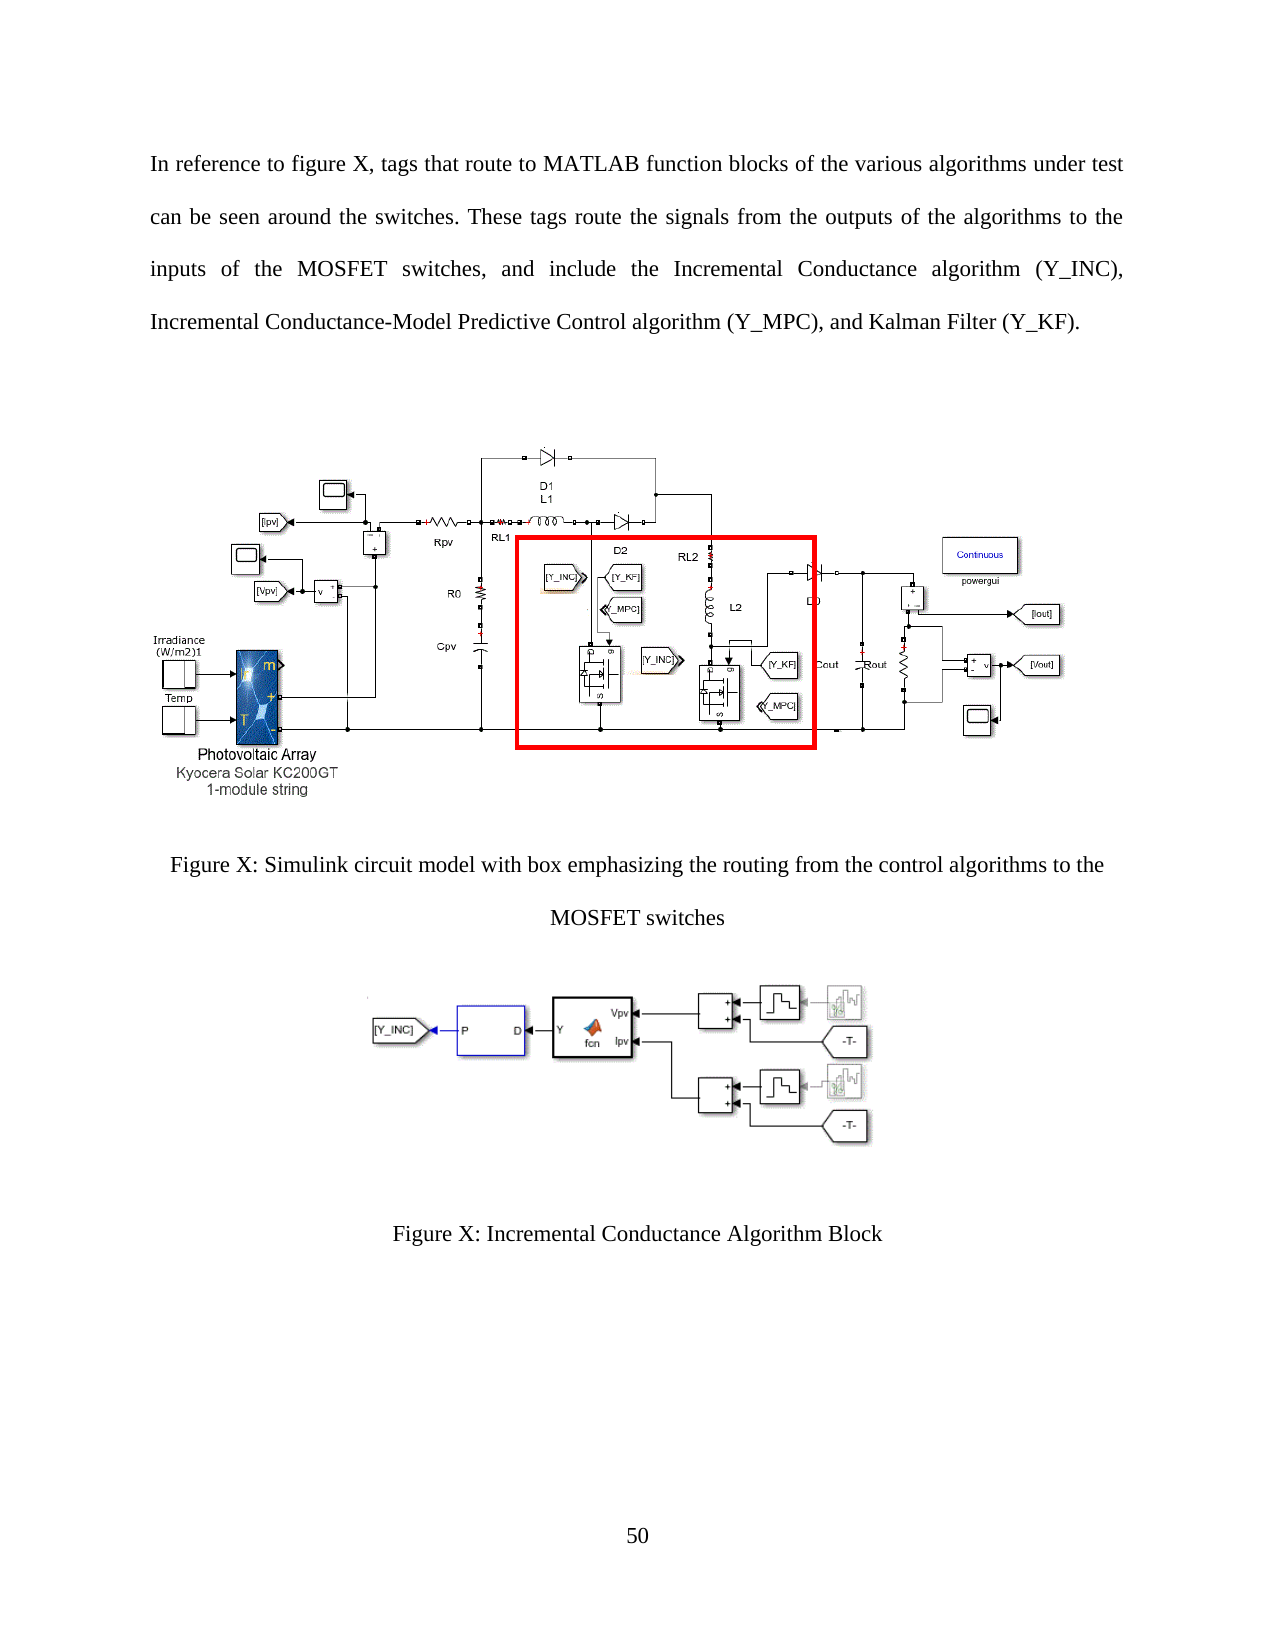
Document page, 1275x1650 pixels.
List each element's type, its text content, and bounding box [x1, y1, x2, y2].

text Figure X: Simulink circuit model with box emphasizing the routing from the control algorithms to the MOSFET switches [150, 851, 1125, 930]
text Figure X: Incremental Conductance Algorithm Block [150, 1220, 1125, 1246]
picture [150, 377, 1125, 807]
picture [367, 973, 908, 1175]
text In reference to figure X, tags that route to MATLAB function blocks of the various algorithms under test can be seen around the switches. These tags route the signals from the outputs of the algorithms to the inputs of the MOSFET switches, and include the Incremental Conductance algorithm (Y_INC), Incremental Conductance-Model Predictive Control algorithm (Y_MPC), and Kalman Filter (Y_KF). [150, 150, 1125, 334]
